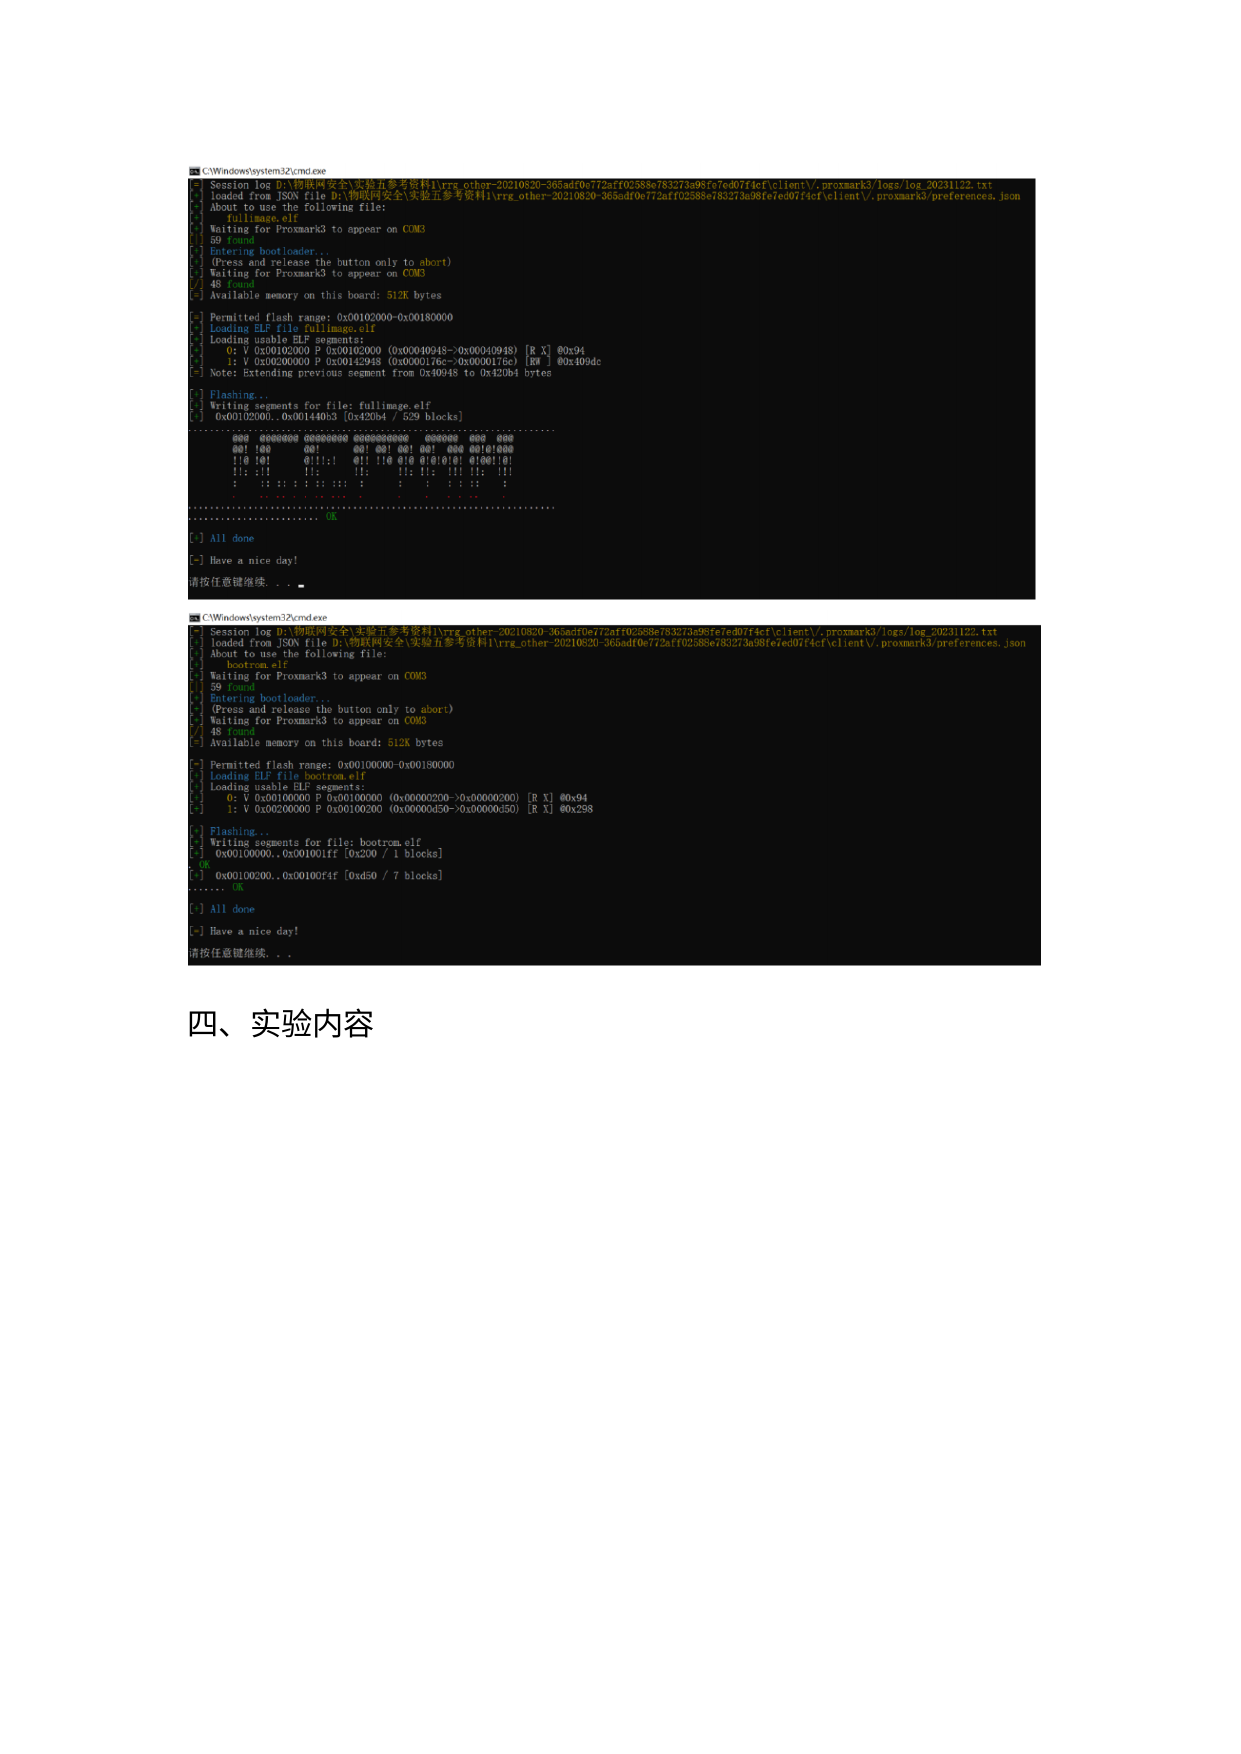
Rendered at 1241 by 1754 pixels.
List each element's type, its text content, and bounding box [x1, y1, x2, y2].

picture [187, 162, 1043, 966]
list 四、实验内容 [187, 989, 1053, 1054]
